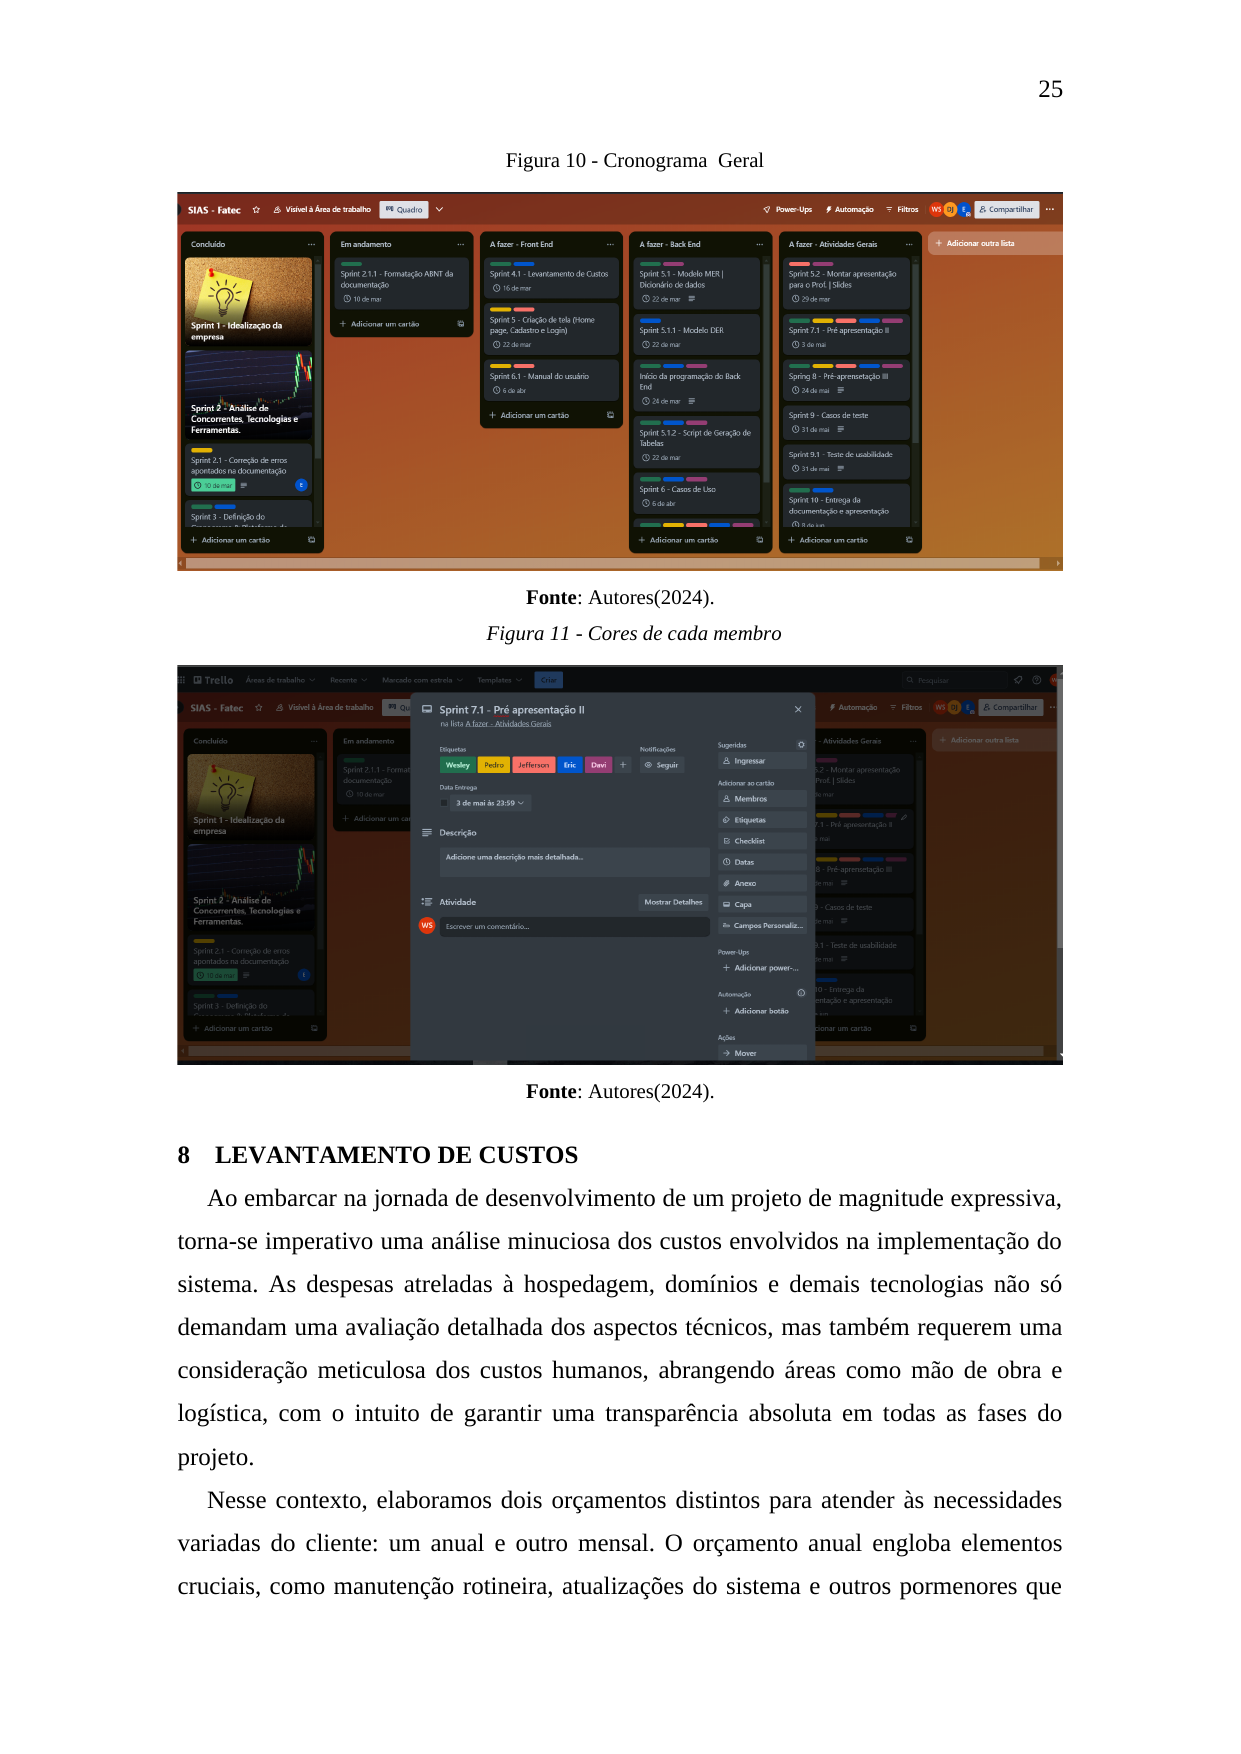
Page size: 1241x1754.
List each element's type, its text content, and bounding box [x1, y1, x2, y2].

text Figura 11 - Cores de cada membro [177, 621, 1063, 645]
picture [177, 192, 1063, 571]
subtitle Levantamento de custos [177, 1140, 1063, 1168]
picture [177, 665, 1063, 1065]
text Fonte: Autores(2024). [177, 584, 1063, 609]
text Figura 10 - Cronograma Geral [177, 148, 1063, 172]
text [177, 1485, 1063, 1600]
text Fonte: Autores(2024). [177, 1079, 1063, 1103]
text Ao embarcar na jornada de desenvolvimento de um projeto de magnitude expressiva, torna-se imperativo uma análise minuciosa dos custos envolvidos na implementação do sistema. As despesas atreladas à hospedagem, domínios e demais tecnologias não só demandam uma avaliação detalhada dos aspectos técnicos, mas também requerem uma consideração meticulosa dos custos humanos, abrangendo áreas como mão de obra e logística, com o intuito de garantir uma transparência absoluta em todas as fases do projeto. [177, 1183, 1063, 1470]
